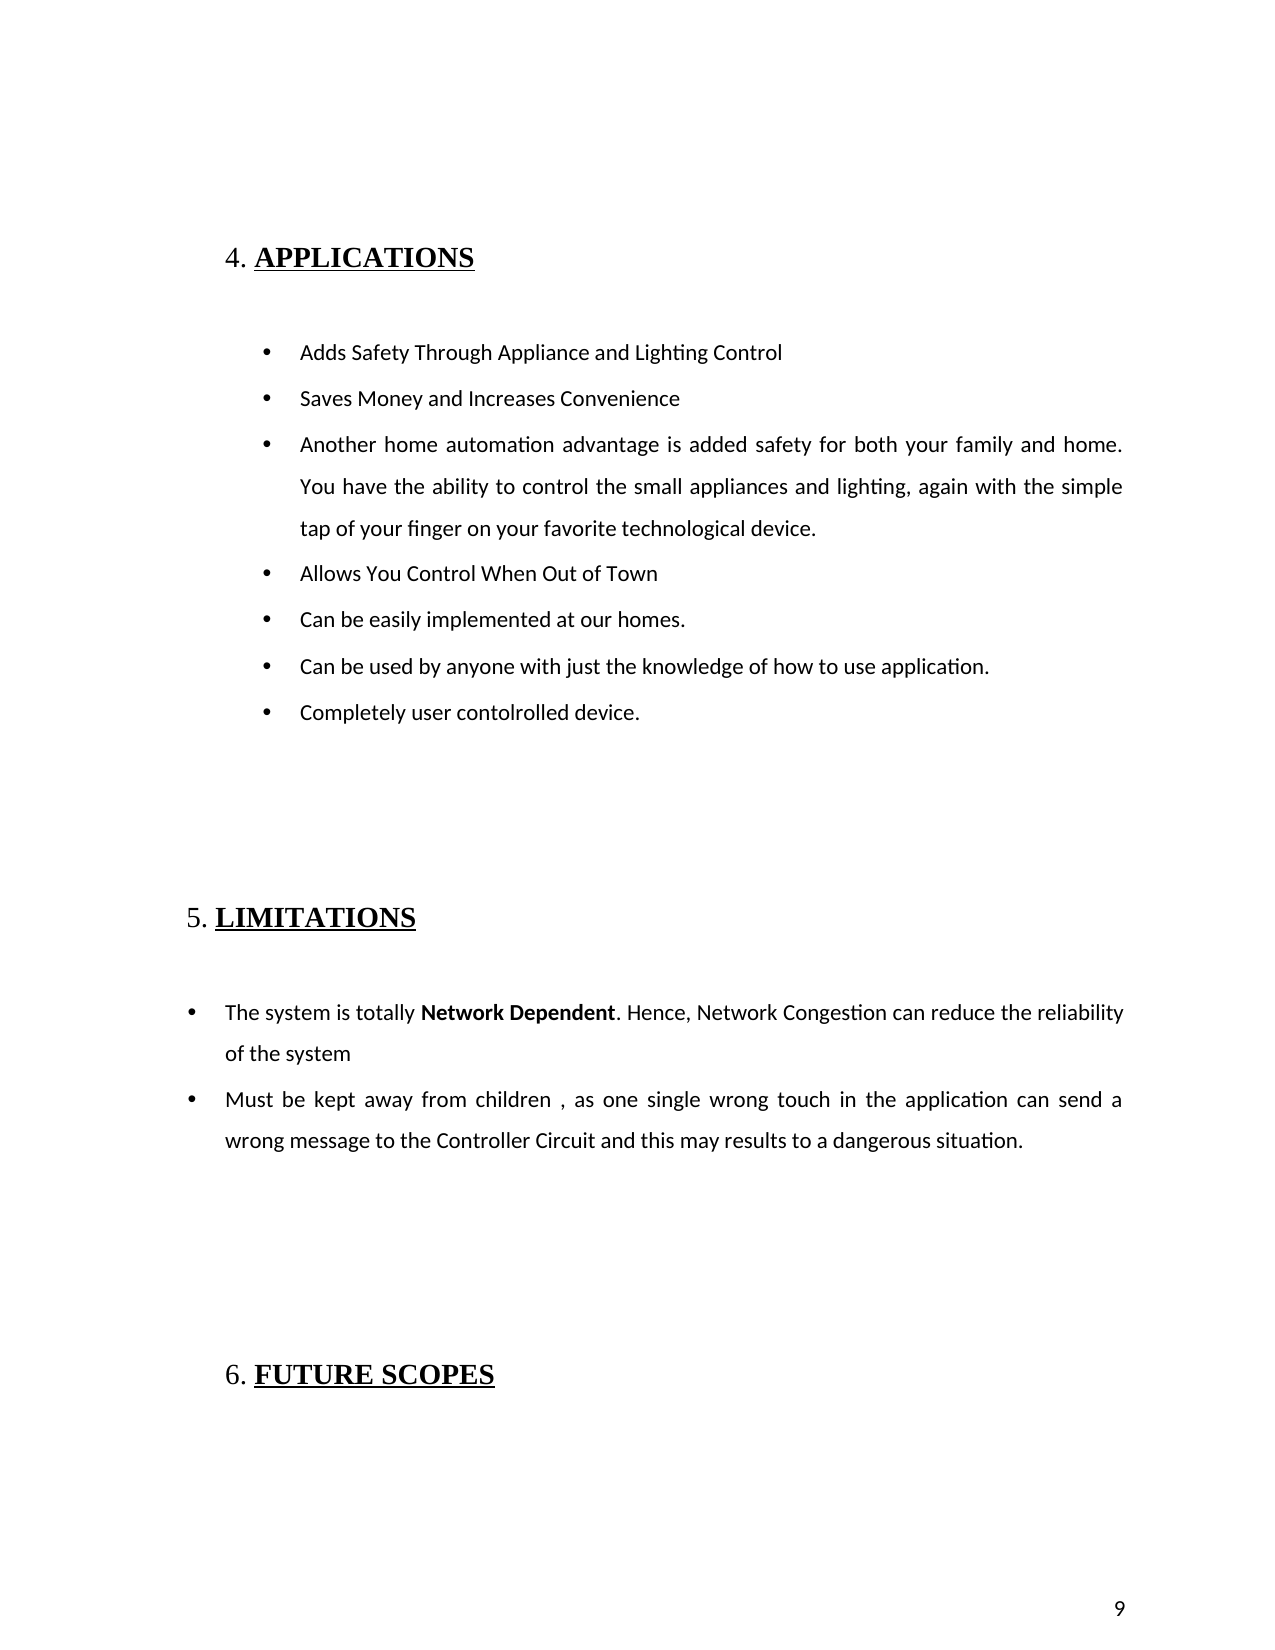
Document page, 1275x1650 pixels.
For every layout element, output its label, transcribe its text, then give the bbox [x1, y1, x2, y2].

list Saves Money and Increases Convenience [262, 383, 1125, 412]
list Can be used by anyone with just the knowledge of how to use application. [262, 651, 1125, 680]
text 5. LIMITATIONS [186, 900, 1125, 933]
text 6. FUTURE SCOPES [225, 1357, 1125, 1391]
list Can be easily implemented at our homes. [262, 604, 1125, 634]
list Adds Safety Through Appliance and Lighting Control [262, 337, 1125, 366]
list Another home automation advantage is added safety for both your family and home. You have the ability to control the small appliances and lighting, again with the simple tap of your finger on your favorite technological device. [262, 429, 1125, 542]
list Must be kept away from children , as one single wrong touch in the application can send a wrong message to the Controller Circuit and this may results to a dangerous situation. [187, 1083, 1125, 1154]
list Allows You Control When Out of Town [262, 558, 1125, 587]
text 4. APPLICATIONS [225, 241, 1125, 274]
list The system is totally Network Dependent. Hence, Network Congestion can reduce the reliability of the system [187, 997, 1125, 1067]
list Completely user contolrolled device. [262, 697, 1125, 726]
